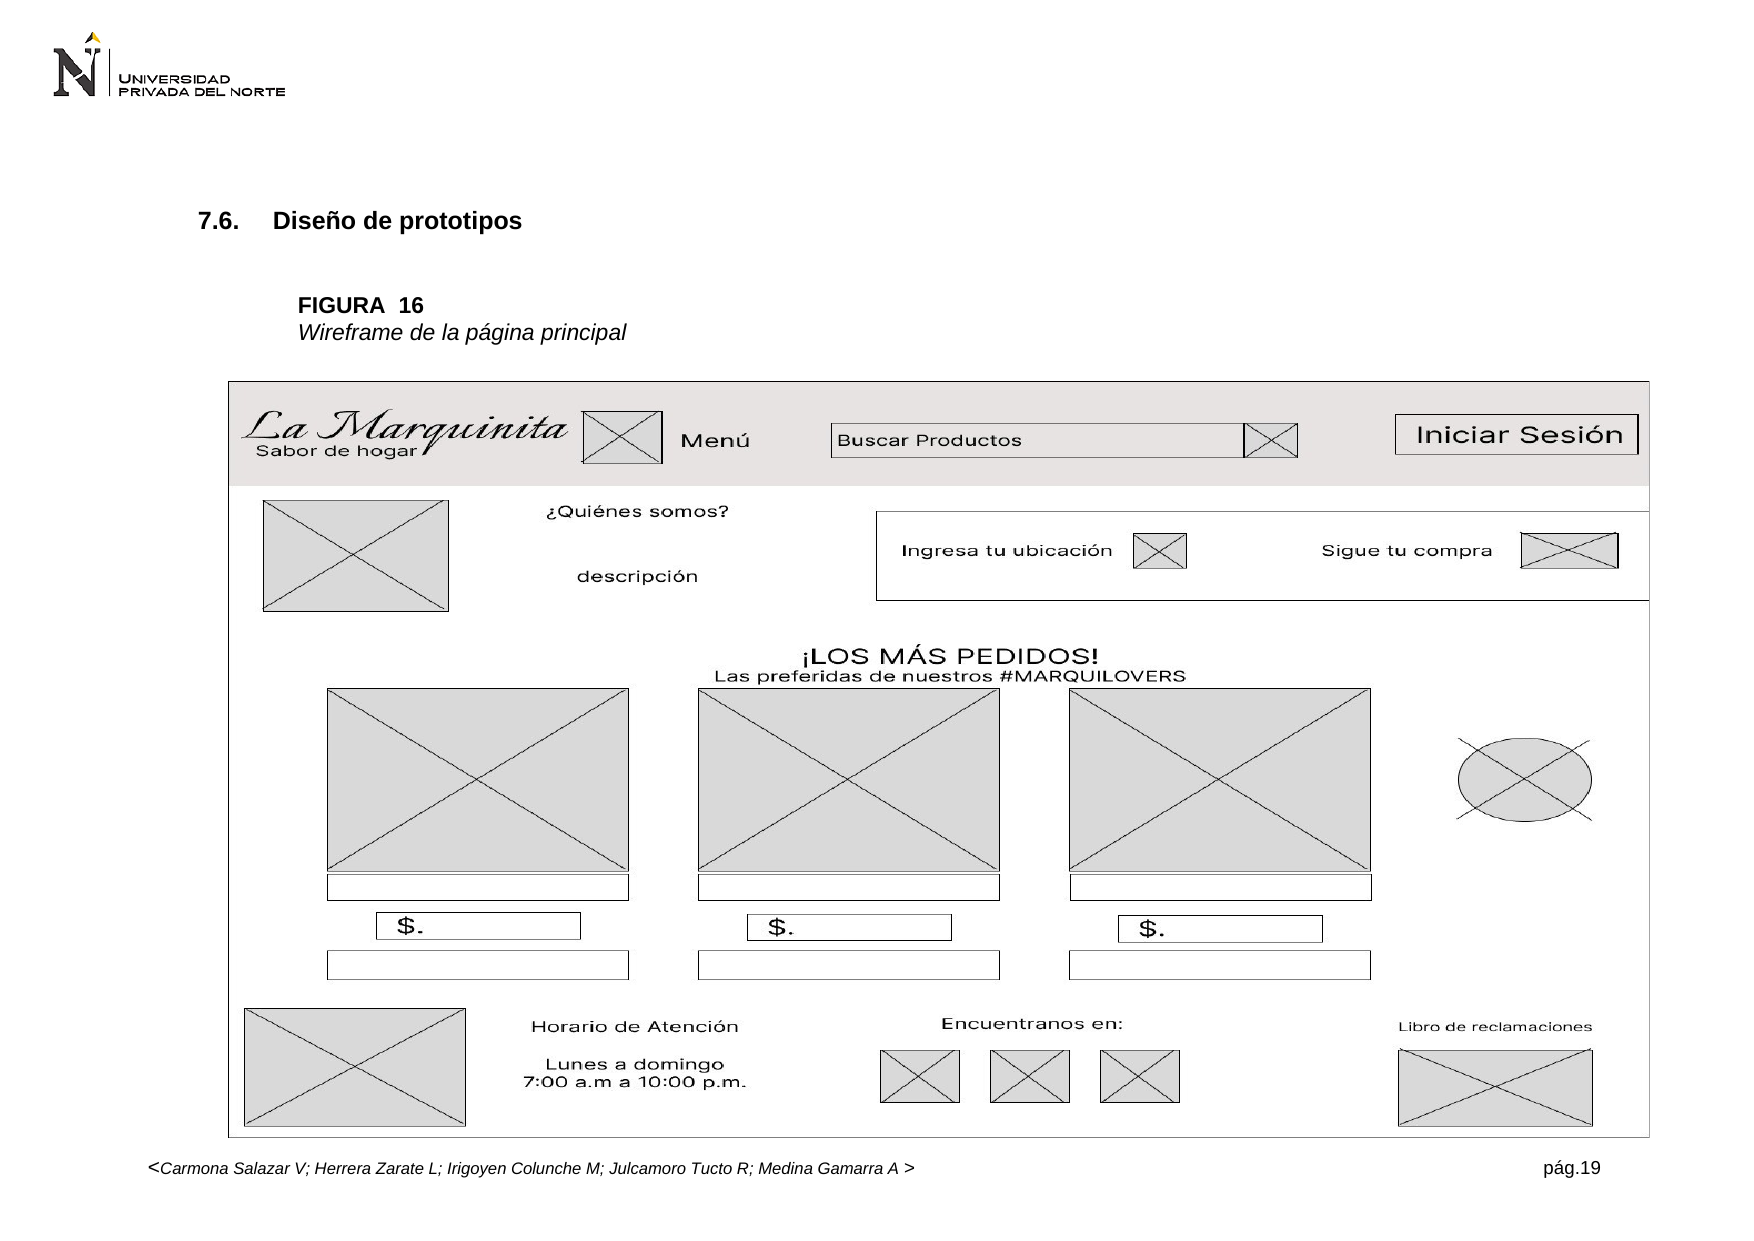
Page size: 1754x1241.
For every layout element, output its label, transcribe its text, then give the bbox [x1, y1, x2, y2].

picture [225, 381, 1650, 1138]
picture [50, 32, 288, 100]
text FIGURA 16 Wireframe de la página principal [298, 292, 1606, 345]
list Diseño de prototipos [198, 206, 1606, 235]
